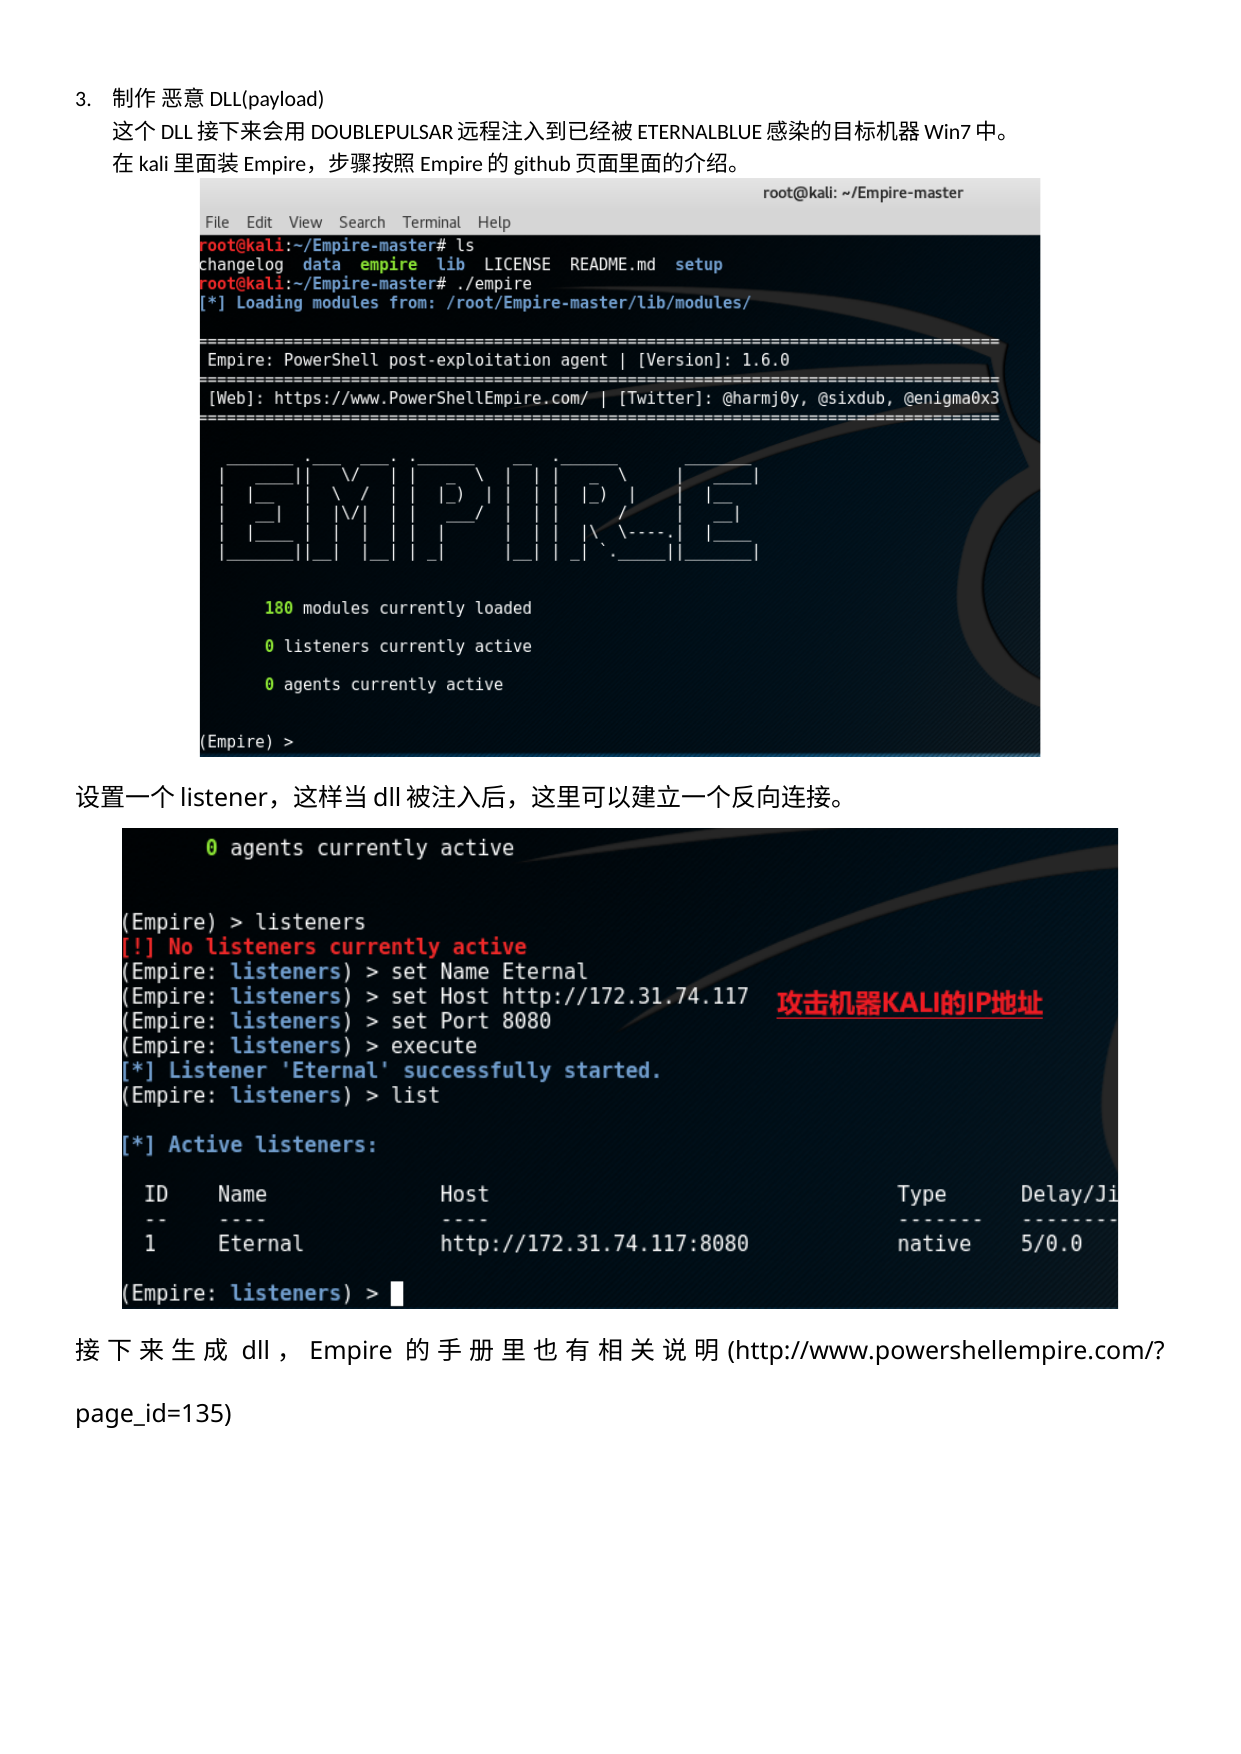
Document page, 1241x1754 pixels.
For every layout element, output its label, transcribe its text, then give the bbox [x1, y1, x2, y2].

text 设置一个listener，这样当dll被注入后，这里可以建立一个反向连接。 [75, 763, 1165, 828]
text 这个DLL接下来会用DOUBLEPULSAR远程注入到已经被ETERNALBLUE感染的目标机器Win7中。 [75, 113, 1165, 146]
picture [122, 828, 1119, 1309]
list 制作 恶意DLL(payload) [75, 81, 1165, 113]
picture [199, 178, 1041, 757]
text 在kali里面装Empire，步骤按照Empire的github页面里面的介绍。 [75, 146, 1165, 178]
text 接下来生成dll，Empire的手册里也有相关说明(http://www.powershellempire.com/?page_id=135) [75, 1316, 1165, 1446]
